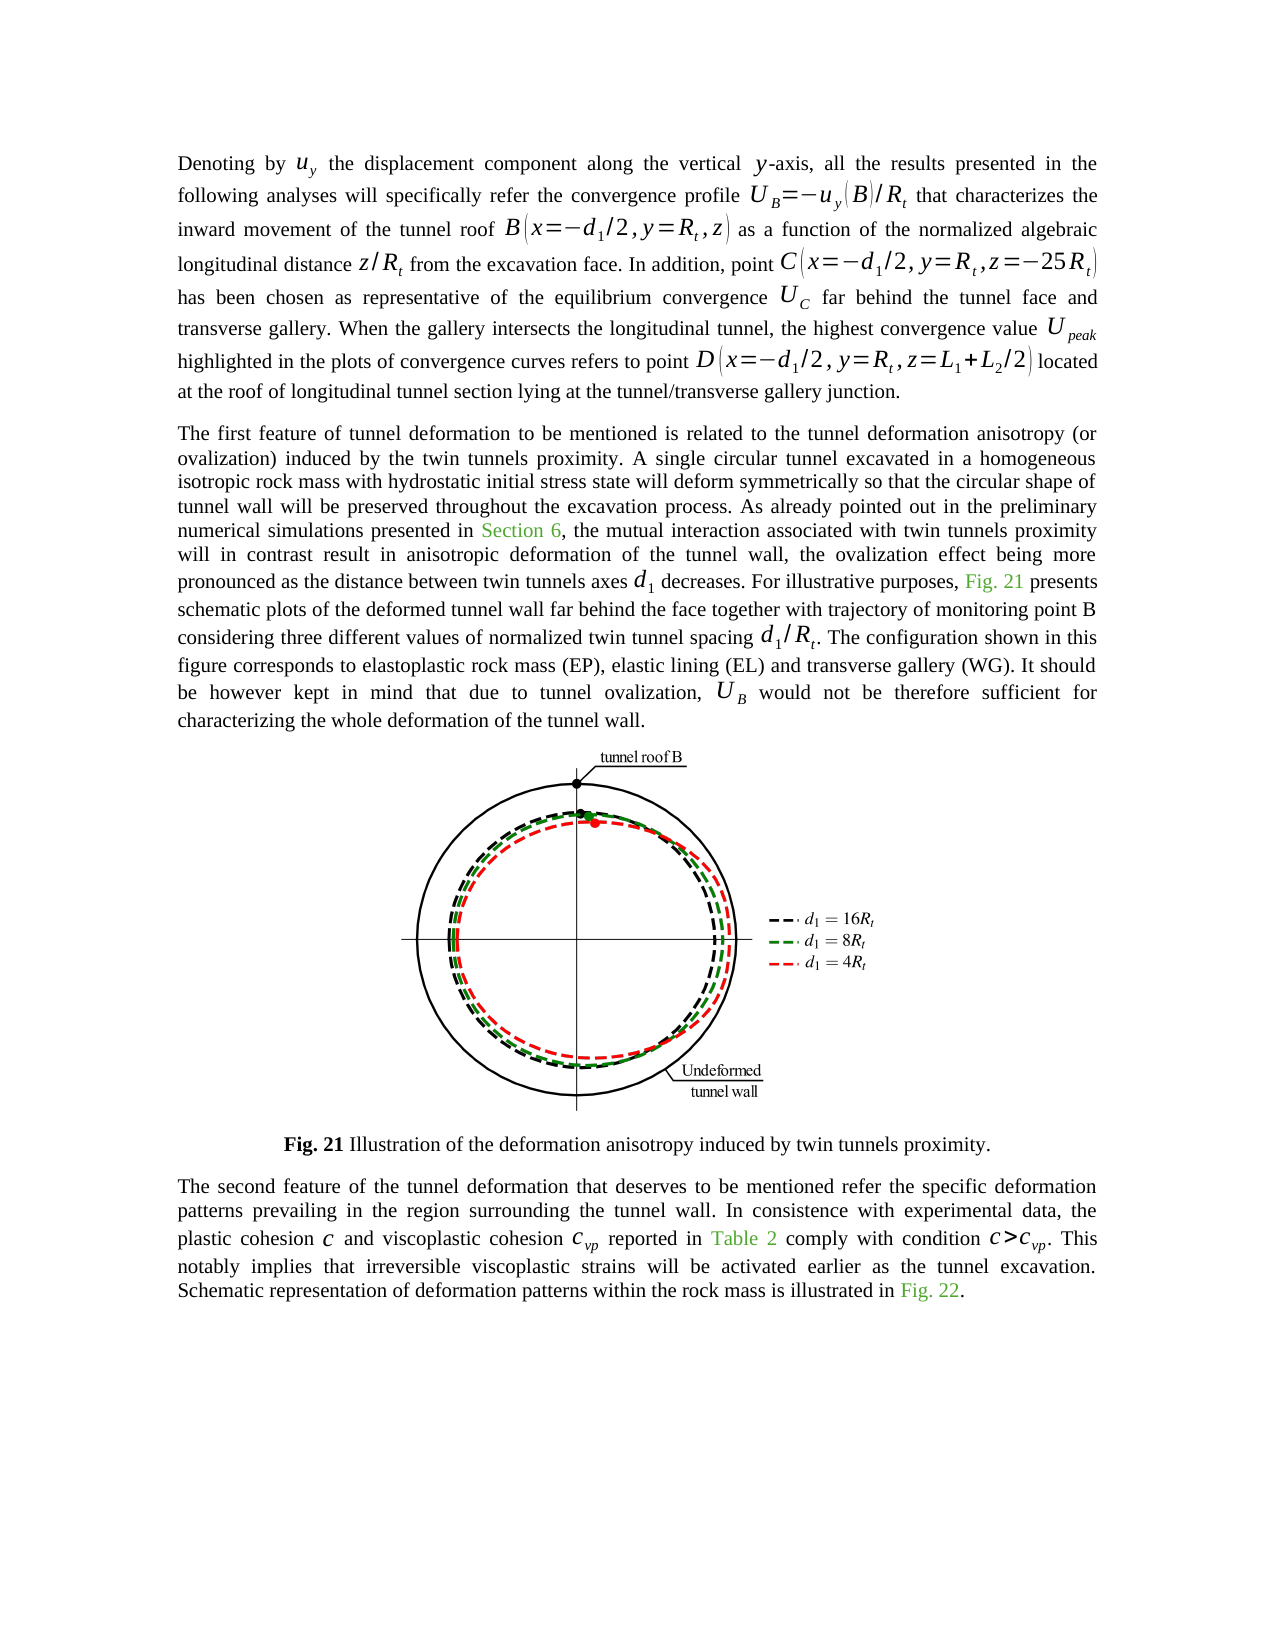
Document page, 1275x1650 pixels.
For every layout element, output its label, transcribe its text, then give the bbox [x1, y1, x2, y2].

picture [401, 750, 874, 1111]
text The first feature of tunnel deformation to be mentioned is related to the tunnel deformation anisotropy (or ovalization) induced by the twin tunnels proximity. A single circular tunnel excavated in a homogeneous isotropic rock mass with hydrostatic initial stress state will deform symmetrically so that the circular shape of tunnel wall will be preserved throughout the excavation process. As already pointed out in the preliminary numerical simulations presented in Section 6, the mutual interaction associated with twin tunnels proximity will in contrast result in anisotropic deformation of the tunnel wall, the ovalization effect being more pronounced as the distance between twin tunnels axes decreases. For illustrative purposes, Fig. 21 presents schematic plots of the deformed tunnel wall far behind the face together with trajectory of monitoring point B considering three different values of normalized twin tunnel spacing . The configuration shown in this figure corresponds to elastoplastic rock mass (EP), elastic lining (EL) and transverse gallery (WG). It should be however kept in mind that due to tunnel ovalization, would not be therefore sufficient for characterizing the whole deformation of the tunnel wall. [177, 421, 1098, 732]
text Denoting by the displacement component along the vertical -axis, all the results presented in the following analyses will specifically refer the convergence profile that characterizes the inward movement of the tunnel roof as a function of the normalized algebraic longitudinal distance from the excavation face. In addition, point has been chosen as representative of the equilibrium convergence far behind the tunnel face and transverse gallery. When the gallery intersects the longitudinal tunnel, the highest convergence value highlighted in the plots of convergence curves refers to point located at the roof of longitudinal tunnel section lying at the tunnel/transverse gallery junction. [177, 148, 1098, 403]
text The second feature of the tunnel deformation that deserves to be mentioned refer the specific deformation patterns prevailing in the region surrounding the tunnel wall. In consistence with experimental data, the plastic cohesion and viscoplastic cohesion reported in Table 2 comply with condition . This notably implies that irreversible viscoplastic strains will be activated earlier as the tunnel excavation. Schematic representation of deformation patterns within the rock mass is illustrated in Fig. 22. [177, 1174, 1098, 1302]
text Fig. 21 Illustration of the deformation anisotropy induced by twin tunnels proximity. [177, 1132, 1098, 1156]
